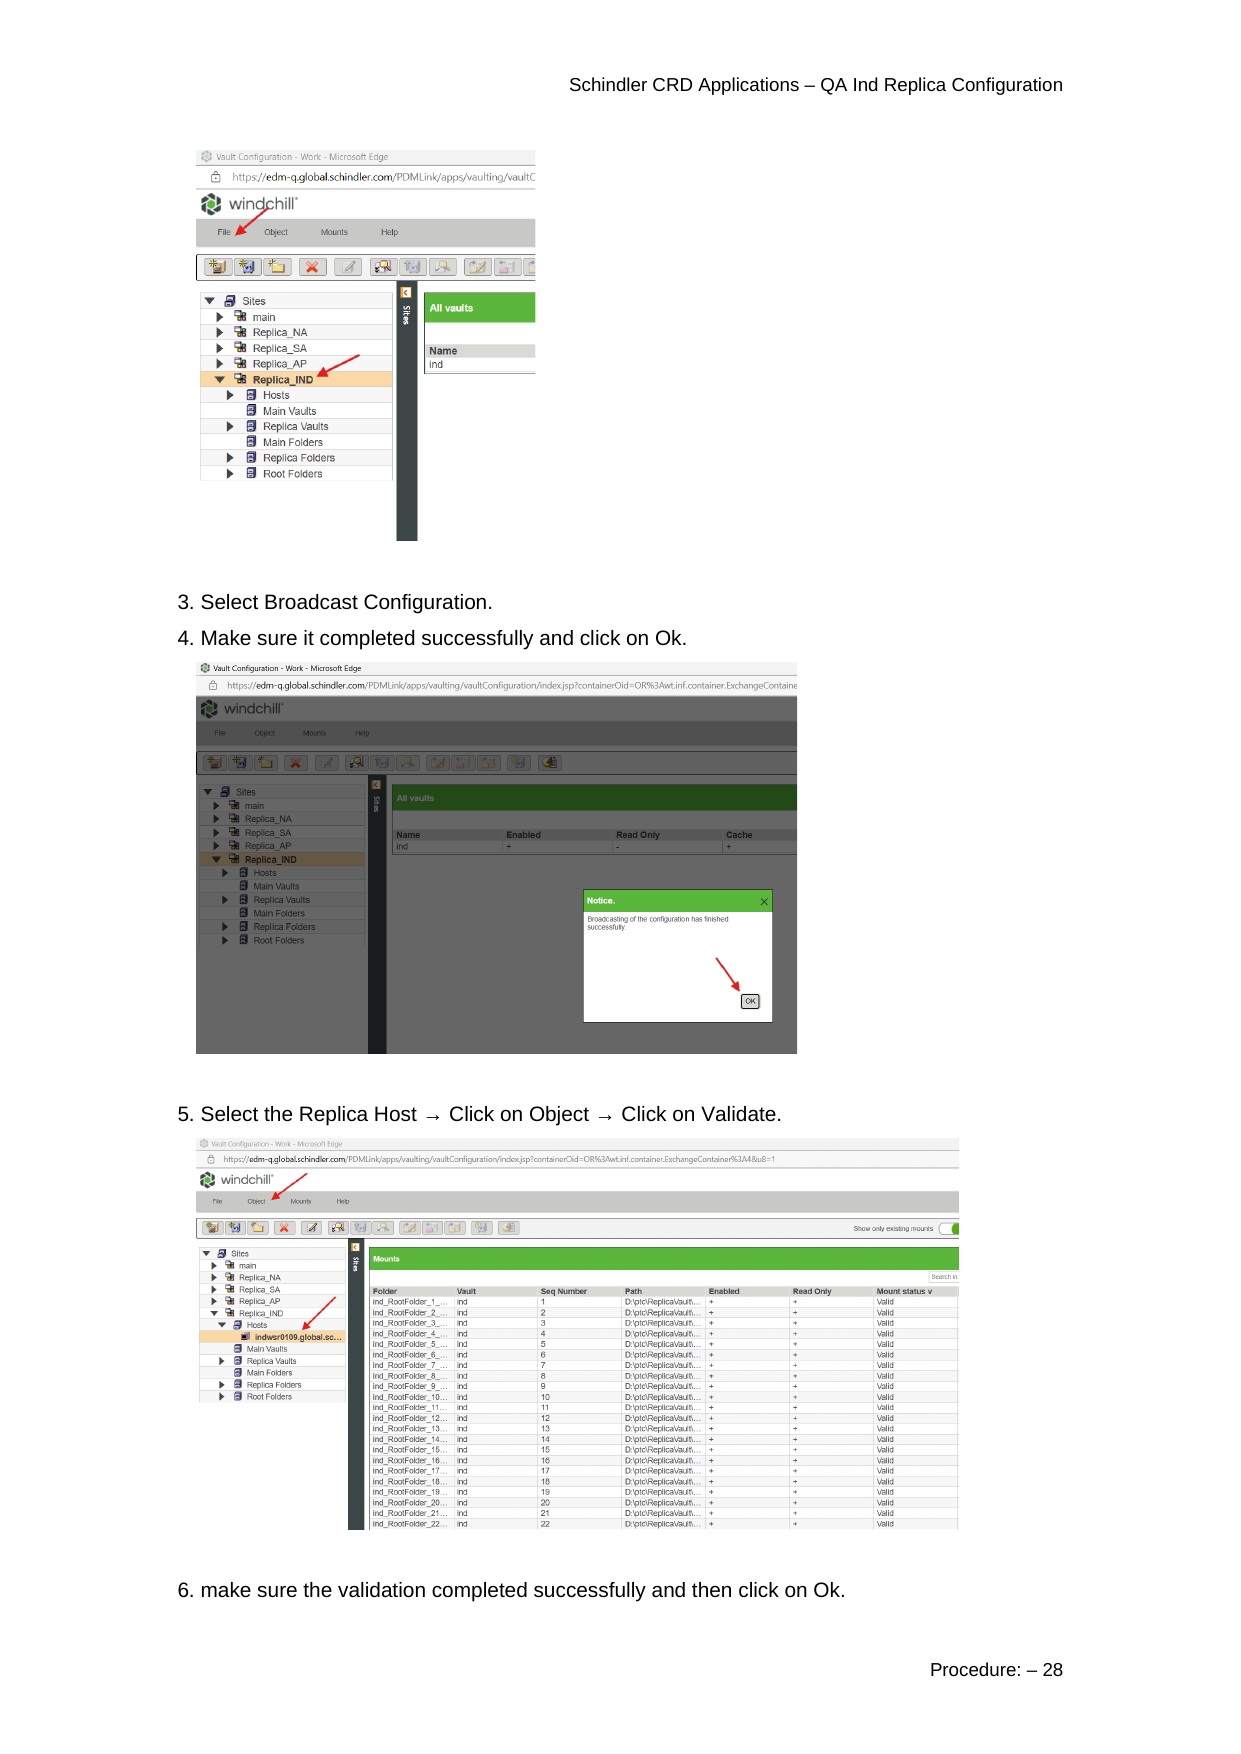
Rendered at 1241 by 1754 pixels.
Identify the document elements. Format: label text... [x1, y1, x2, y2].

text 3. Select Broadcast Configuration. [177, 589, 1063, 613]
picture [196, 1138, 959, 1530]
text 6. make sure the validation completed successfully and then click on Ok. [177, 1578, 1063, 1602]
text 5. Select the Replica Host → Click on Object → Click on Validate. [177, 1102, 1063, 1126]
picture [196, 150, 536, 541]
picture [196, 662, 798, 1054]
text 4. Make sure it completed successfully and click on Ok. [177, 626, 1063, 650]
